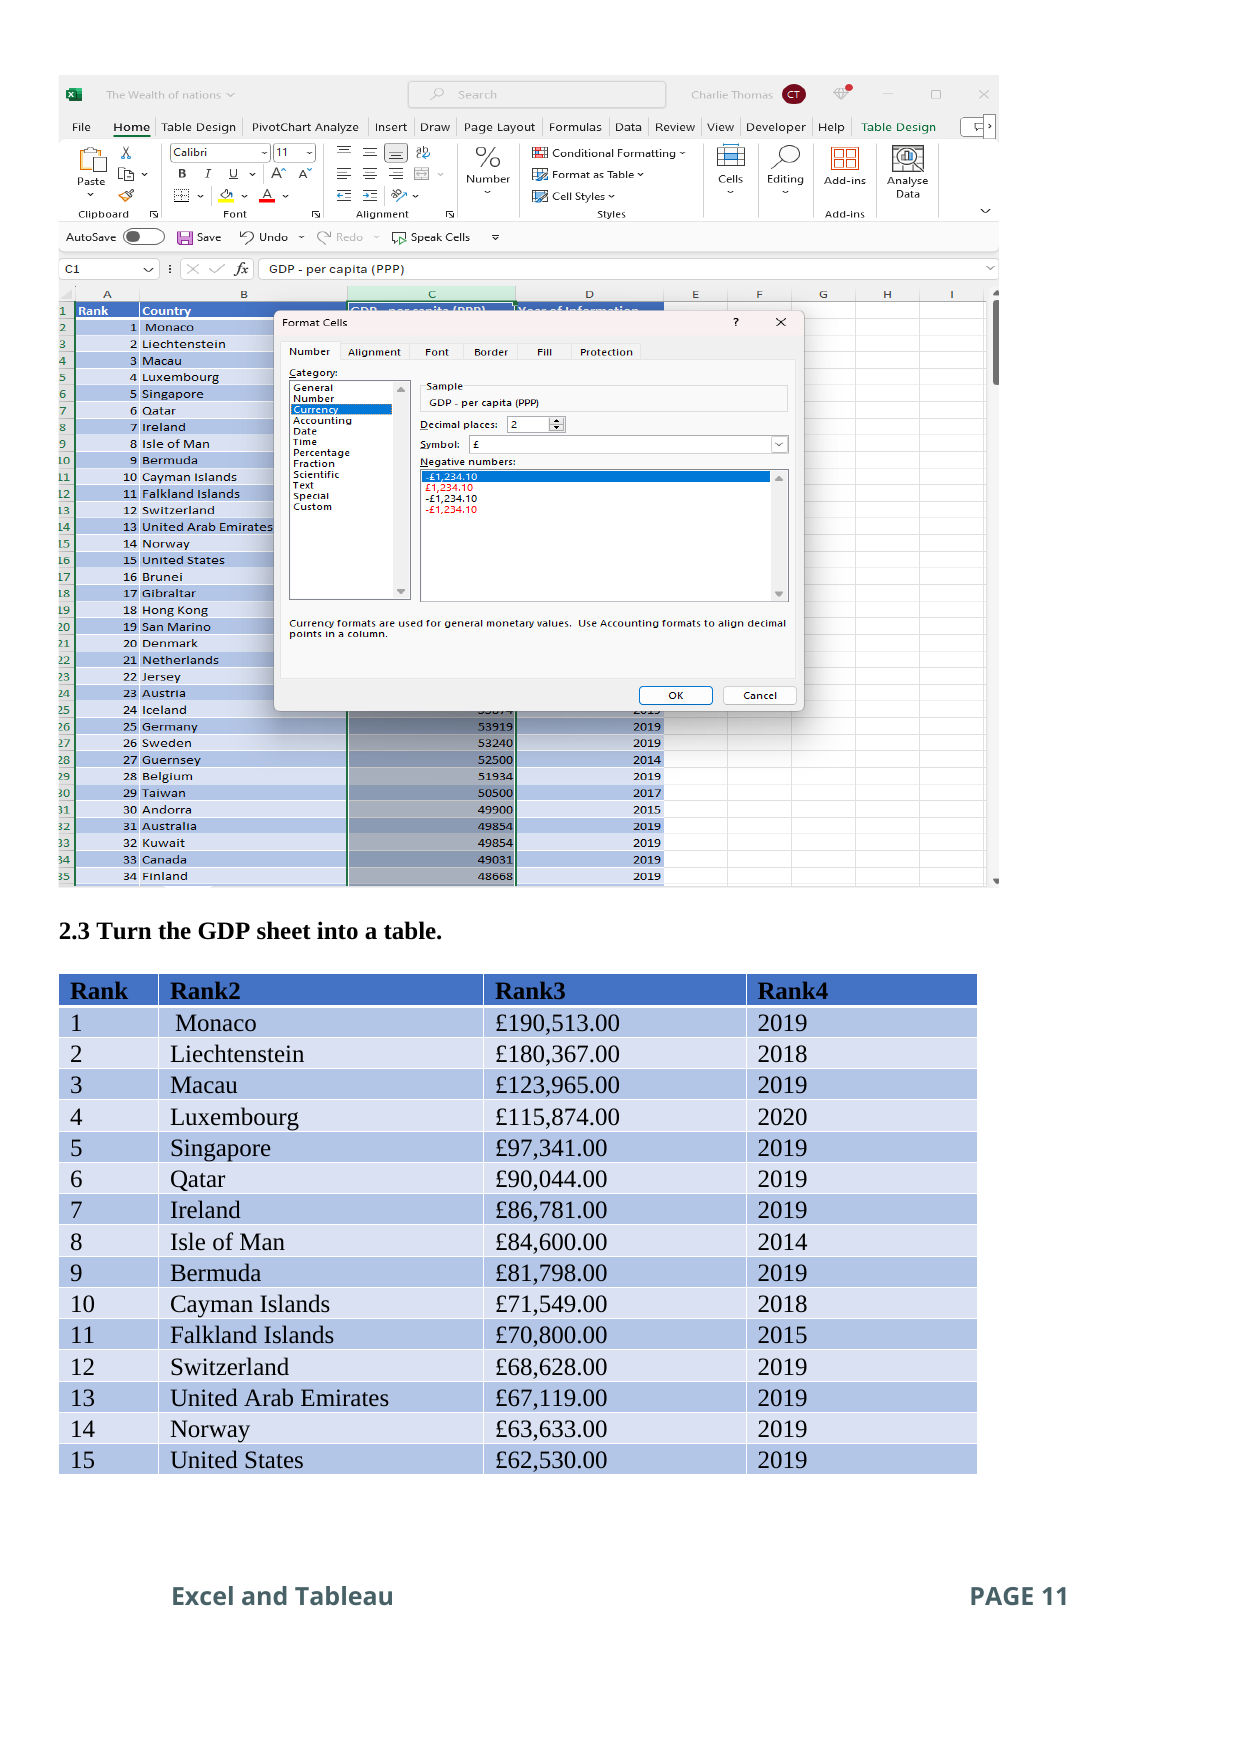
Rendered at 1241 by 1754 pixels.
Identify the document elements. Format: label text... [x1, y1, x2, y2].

table_cell 11 [59, 1319, 158, 1349]
table_cell Norway [159, 1413, 483, 1443]
table_cell 2018 [747, 1038, 977, 1068]
table_cell Isle of Man [159, 1225, 483, 1256]
table_cell £123,965.00 [484, 1069, 746, 1099]
table_cell £180,367.00 [484, 1038, 746, 1068]
table_cell £71,549.00 [484, 1288, 746, 1318]
table_header Rank3 [484, 974, 746, 1005]
table_cell 2019 [747, 1413, 977, 1443]
table_cell £62,530.00 [484, 1444, 746, 1474]
table_cell 2014 [747, 1225, 977, 1256]
table_cell Macau [159, 1069, 483, 1099]
table_cell £84,600.00 [484, 1225, 746, 1256]
table_cell £63,633.00 [484, 1413, 746, 1443]
table_cell Monaco [159, 1008, 483, 1037]
table_cell 2 [59, 1038, 158, 1068]
table_cell £90,044.00 [484, 1163, 746, 1193]
table_cell 2019 [747, 1382, 977, 1412]
table_cell 1 [59, 1008, 158, 1037]
table_cell 5 [59, 1132, 158, 1162]
table_cell £190,513.00 [484, 1008, 746, 1037]
picture [58, 75, 999, 888]
table_cell Bermuda [159, 1257, 483, 1287]
table_cell 2019 [747, 1350, 977, 1381]
table_cell 3 [59, 1069, 158, 1099]
table_cell 4 [59, 1100, 158, 1131]
table_cell £97,341.00 [484, 1132, 746, 1162]
table_cell 6 [59, 1163, 158, 1193]
table_cell 2018 [747, 1288, 977, 1318]
table_cell Falkland Islands [159, 1319, 483, 1349]
table_cell Switzerland [159, 1350, 483, 1381]
table_cell 2020 [747, 1100, 977, 1131]
table_cell Luxembourg [159, 1100, 483, 1131]
table_header Rank2 [159, 974, 483, 1005]
table_cell £70,800.00 [484, 1319, 746, 1349]
table_cell 9 [59, 1257, 158, 1287]
table_cell 14 [59, 1413, 158, 1443]
table_cell 10 [59, 1288, 158, 1318]
table_cell 2019 [747, 1069, 977, 1099]
table_header Rank [59, 974, 158, 1005]
table_cell Singapore [159, 1132, 483, 1162]
table_cell 12 [59, 1350, 158, 1381]
table_cell £81,798.00 [484, 1257, 746, 1287]
table_cell United Arab Emirates [159, 1382, 483, 1412]
table_cell 2019 [747, 1008, 977, 1037]
table_cell Liechtenstein [159, 1038, 483, 1068]
table_cell £86,781.00 [484, 1194, 746, 1224]
table_cell 2019 [747, 1257, 977, 1287]
table_cell Qatar [159, 1163, 483, 1193]
table_cell 13 [59, 1382, 158, 1412]
table_cell 2015 [747, 1319, 977, 1349]
table_header Rank4 [747, 974, 977, 1005]
table_cell 7 [59, 1194, 158, 1224]
table_cell 2019 [747, 1444, 977, 1474]
list Turn the GDP sheet into a table. [58, 916, 1182, 945]
table_cell 2019 [747, 1163, 977, 1193]
table_cell £67,119.00 [484, 1382, 746, 1412]
table_cell 2019 [747, 1132, 977, 1162]
table_cell 8 [59, 1225, 158, 1256]
table_cell Ireland [159, 1194, 483, 1224]
table_cell 2019 [747, 1194, 977, 1224]
table_cell £115,874.00 [484, 1100, 746, 1131]
table_cell Cayman Islands [159, 1288, 483, 1318]
table_cell £68,628.00 [484, 1350, 746, 1381]
table_cell United States [159, 1444, 483, 1474]
table_cell 15 [59, 1444, 158, 1474]
